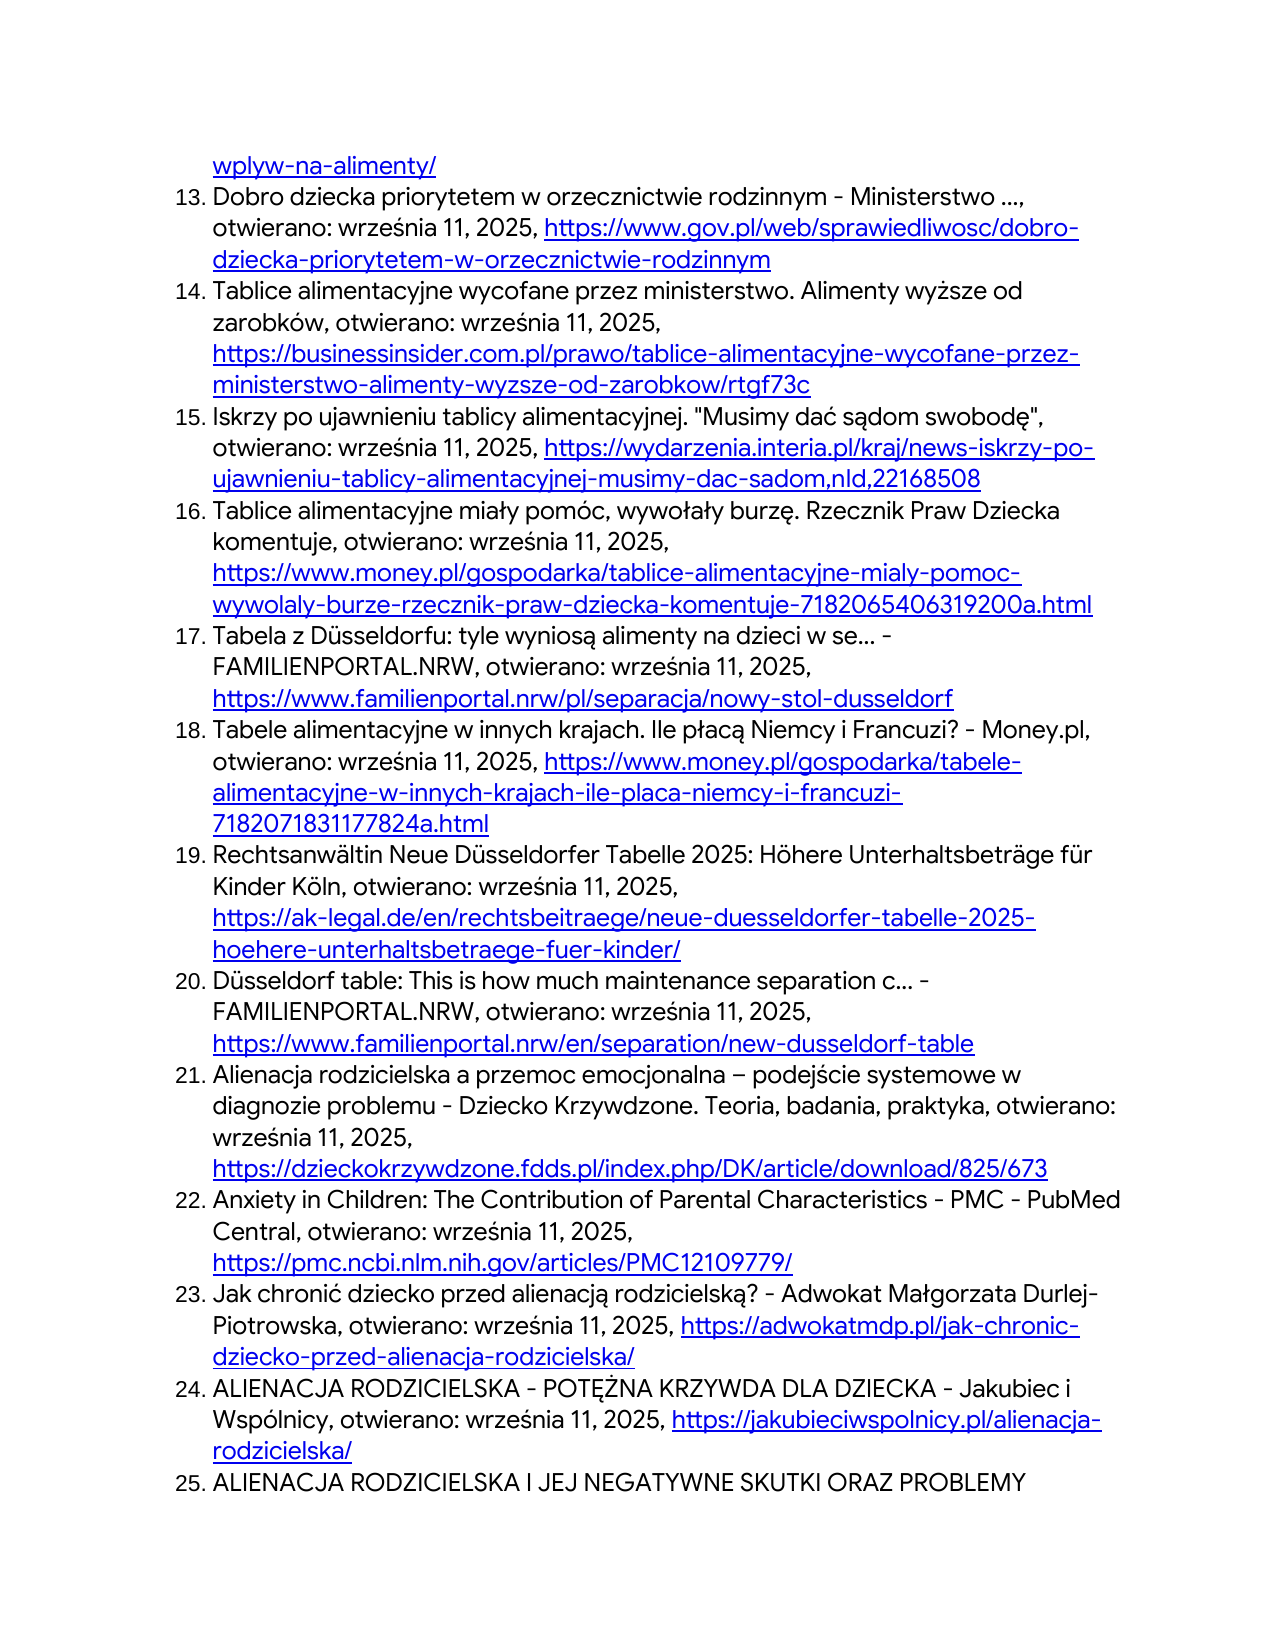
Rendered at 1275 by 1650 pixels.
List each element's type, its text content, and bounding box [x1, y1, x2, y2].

list Anxiety in Children: The Contribution of Parental Characteristics - PMC - PubMed Central, otwierano: września 11, 2025, https://pmc.ncbi.nlm.nih.gov/articles/PMC12109779/ [175, 1185, 1125, 1279]
list Jak chronić dziecko przed alienacją rodzicielską? - Adwokat Małgorzata Durlej-Piotrowska, otwierano: września 11, 2025, https://adwokatmdp.pl/jak-chronic-dziecko-przed-alienacja-rodzicielska/ [175, 1279, 1125, 1373]
list Alienacja rodzicielska a przemoc emocjonalna – podejście systemowe w diagnozie problemu - Dziecko Krzywdzone. Teoria, badania, praktyka, otwierano: września 11, 2025, https://dzieckokrzywdzone.fdds.pl/index.php/DK/article/download/825/673 [175, 1059, 1125, 1185]
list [175, 150, 1125, 181]
list ALIENACJA RODZICIELSKA - POTĘŻNA KRZYWDA DLA DZIECKA - Jakubiec i Wspólnicy, otwierano: września 11, 2025, https://jakubieciwspolnicy.pl/alienacja-rodzicielska/ [175, 1373, 1125, 1467]
list Tabela z Düsseldorfu: tyle wyniosą alimenty na dzieci w se... - FAMILIENPORTAL.NRW, otwierano: września 11, 2025, https://www.familienportal.nrw/pl/separacja/nowy-stol-dusseldorf [175, 620, 1125, 714]
list Tablice alimentacyjne wycofane przez ministerstwo. Alimenty wyższe od zarobków, otwierano: września 11, 2025, https://businessinsider.com.pl/prawo/tablice-alimentacyjne-wycofane-przez-ministerstwo-alimenty-wyzsze-od-zarobkow/rtgf73c [175, 275, 1125, 401]
list Dobro dziecka priorytetem w orzecznictwie rodzinnym - Ministerstwo ..., otwierano: września 11, 2025, https://www.gov.pl/web/sprawiedliwosc/dobro-dziecka-priorytetem-w-orzecznictwie-rodzinnym [175, 181, 1125, 275]
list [175, 1467, 1125, 1498]
list Iskrzy po ujawnieniu tablicy alimentacyjnej. "Musimy dać sądom swobodę", otwierano: września 11, 2025, https://wydarzenia.interia.pl/kraj/news-iskrzy-po-ujawnieniu-tablicy-alimentacyjnej-musimy-dac-sadom,nId,22168508 [175, 401, 1125, 495]
list Düsseldorf table: This is how much maintenance separation c... - FAMILIENPORTAL.NRW, otwierano: września 11, 2025, https://www.familienportal.nrw/en/separation/new-dusseldorf-table [175, 965, 1125, 1059]
list Tablice alimentacyjne miały pomóc, wywołały burzę. Rzecznik Praw Dziecka komentuje, otwierano: września 11, 2025, https://www.money.pl/gospodarka/tablice-alimentacyjne-mialy-pomoc-wywolaly-burze-rzecznik-praw-dziecka-komentuje-7182065406319200a.html [175, 495, 1125, 620]
list Tabele alimentacyjne w innych krajach. Ile płacą Niemcy i Francuzi? - Money.pl, otwierano: września 11, 2025, https://www.money.pl/gospodarka/tabele-alimentacyjne-w-innych-krajach-ile-placa-niemcy-i-francuzi-7182071831177824a.html [175, 714, 1125, 840]
list Rechtsanwältin Neue Düsseldorfer Tabelle 2025: Höhere Unterhaltsbeträge für Kinder Köln, otwierano: września 11, 2025, https://ak-legal.de/en/rechtsbeitraege/neue-duesseldorfer-tabelle-2025-hoehere-unterhaltsbetraege-fuer-kinder/ [175, 840, 1125, 965]
